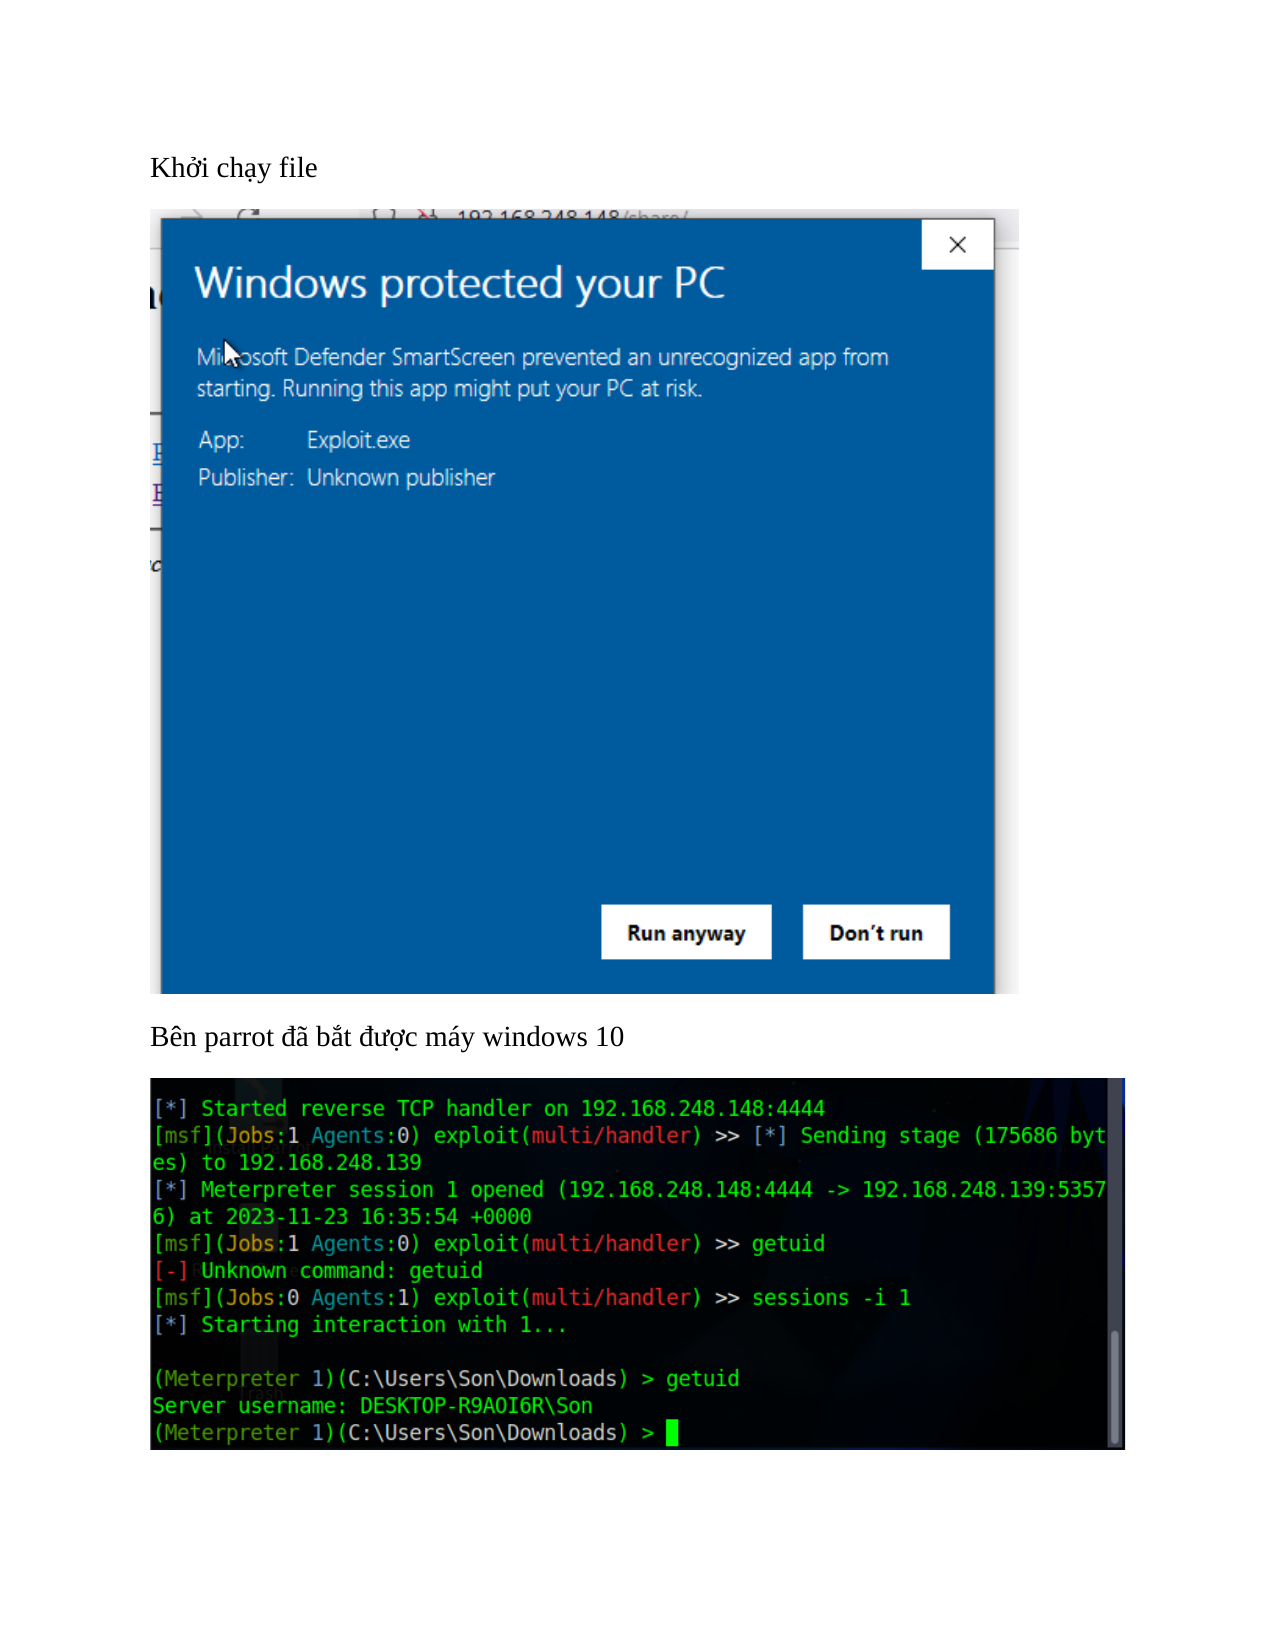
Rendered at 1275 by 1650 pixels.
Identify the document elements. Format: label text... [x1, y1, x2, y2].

text Bên parrot đã bắt được máy windows 10 [150, 1019, 1125, 1053]
picture [150, 1078, 1125, 1450]
text Khởi chạy file [150, 150, 1125, 183]
picture [150, 209, 1019, 994]
